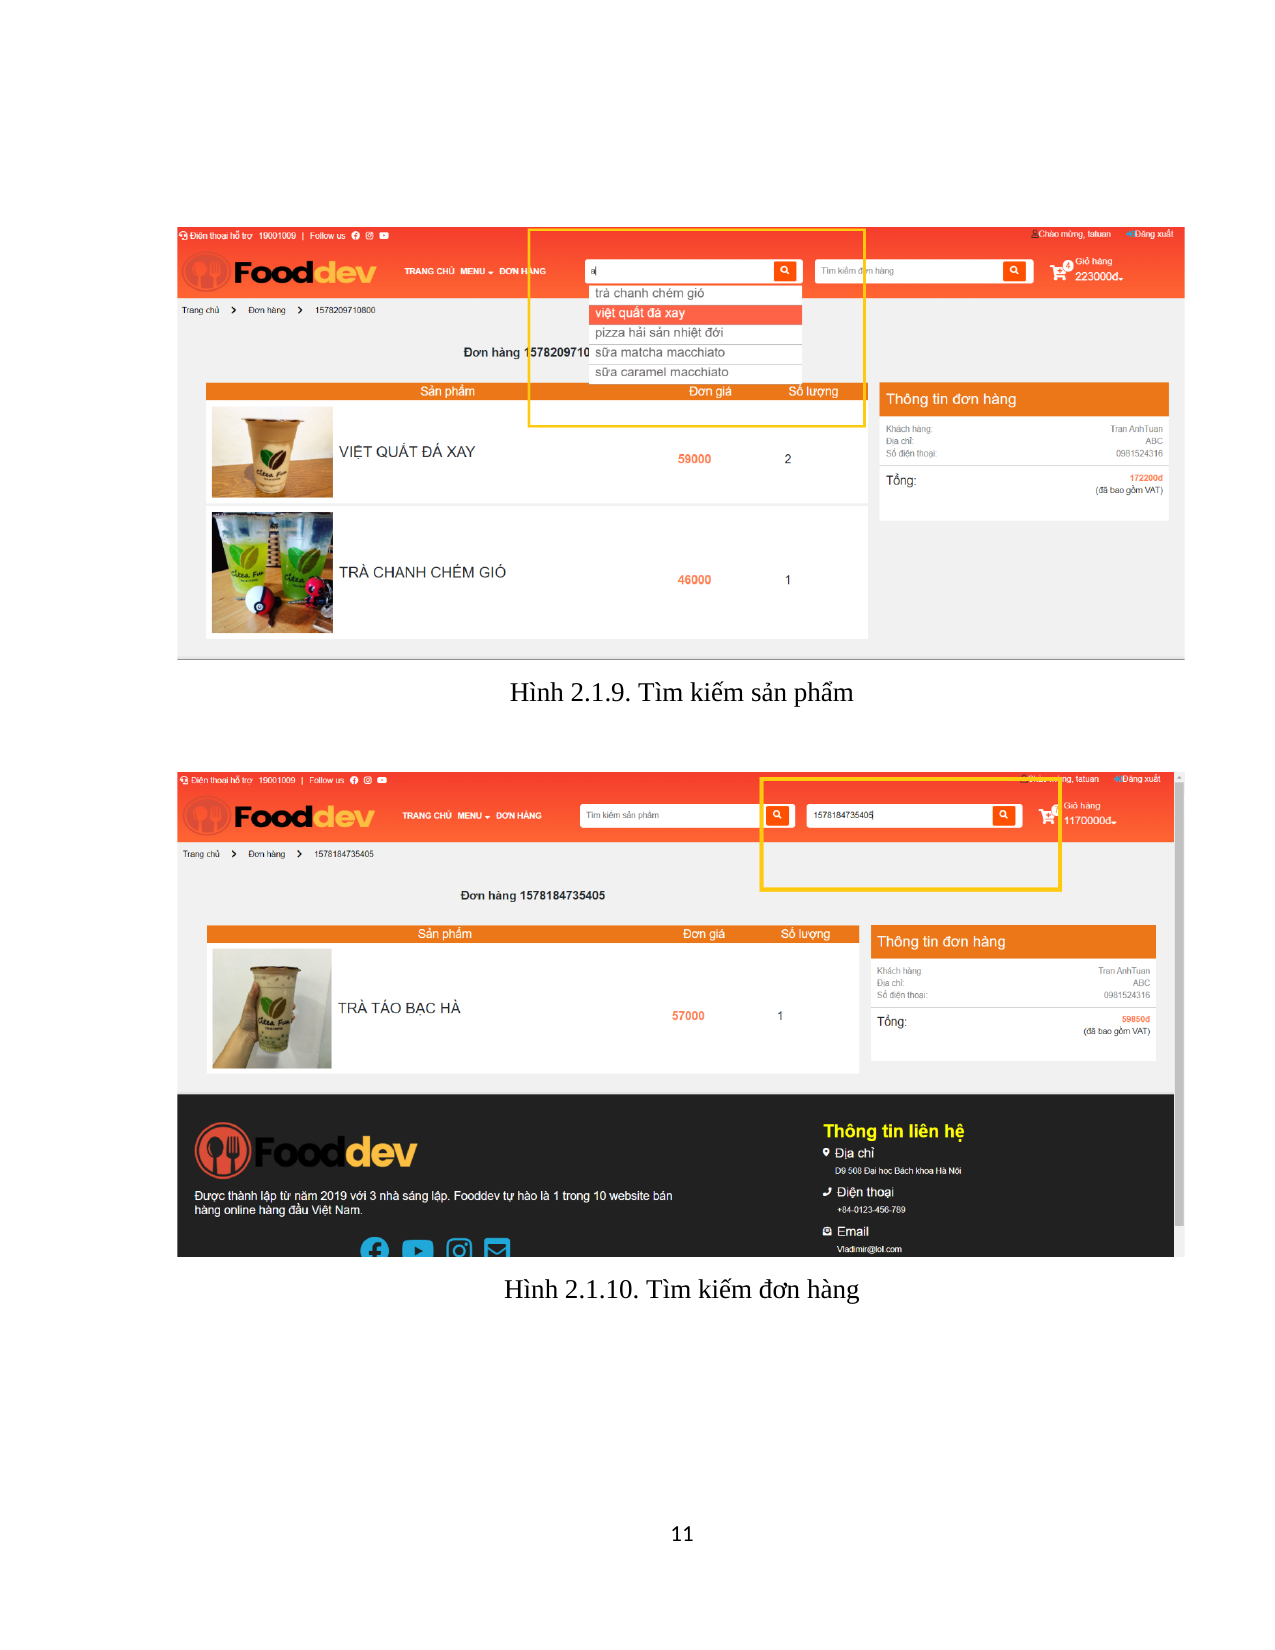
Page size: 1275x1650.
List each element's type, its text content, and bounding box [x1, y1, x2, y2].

text Hình 2.1.9. Tìm kiếm sản phẩm [177, 676, 1186, 707]
picture [177, 227, 1185, 660]
text Hình 2.1.10. Tìm kiếm đơn hàng [177, 1273, 1186, 1304]
picture [177, 772, 1185, 1257]
